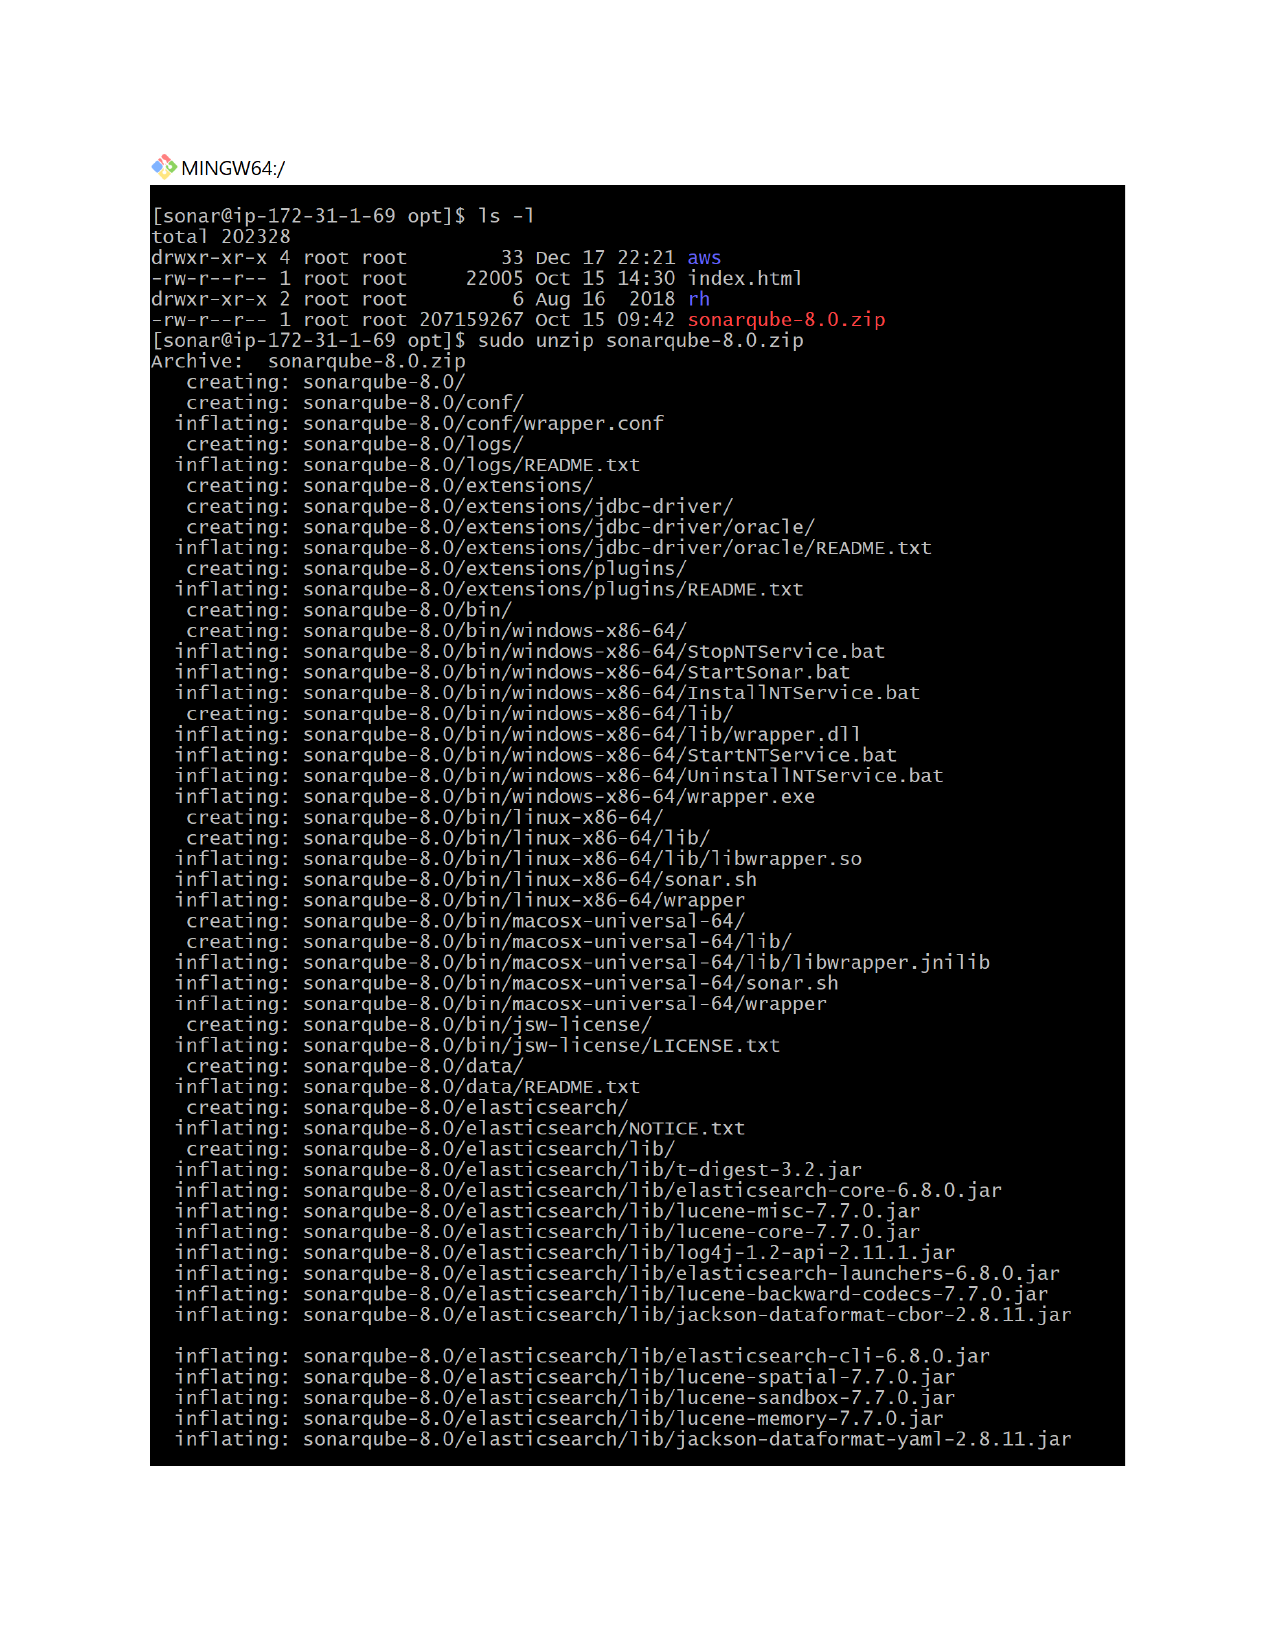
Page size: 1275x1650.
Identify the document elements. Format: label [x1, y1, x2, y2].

picture [150, 150, 1125, 1466]
